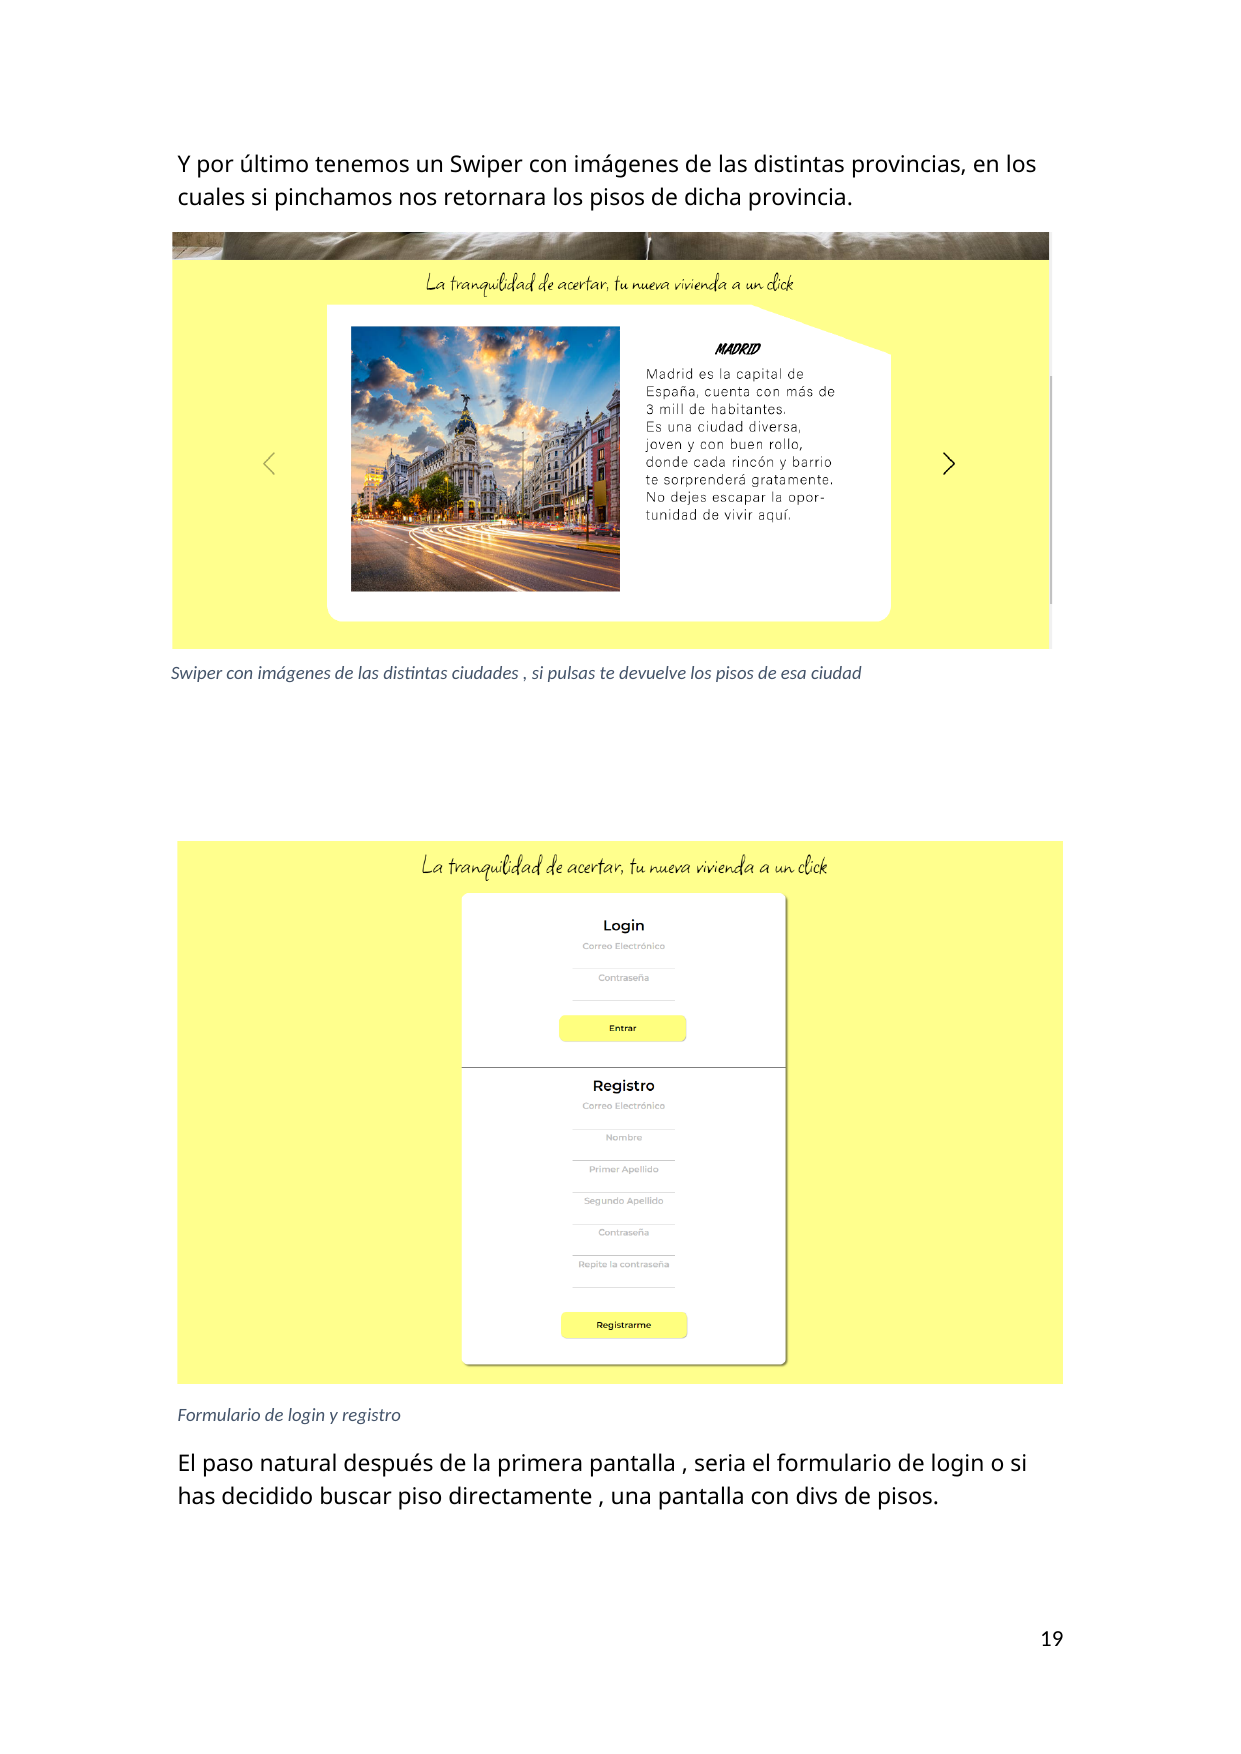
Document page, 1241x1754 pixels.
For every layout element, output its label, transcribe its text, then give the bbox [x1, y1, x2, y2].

picture [170, 232, 1052, 648]
text Y por último tenemos un Swiper con imágenes de las distintas provincias, en los cuales si pinchamos nos retornara los pisos de dicha provincia. [177, 148, 1063, 213]
picture [177, 839, 1063, 1384]
text Formulario de login y registro [177, 1403, 1063, 1426]
text El paso natural después de la primera pantalla , seria el formulario de login o si has decidido buscar piso directamente , una pantalla con divs de pisos. [177, 1446, 1063, 1511]
